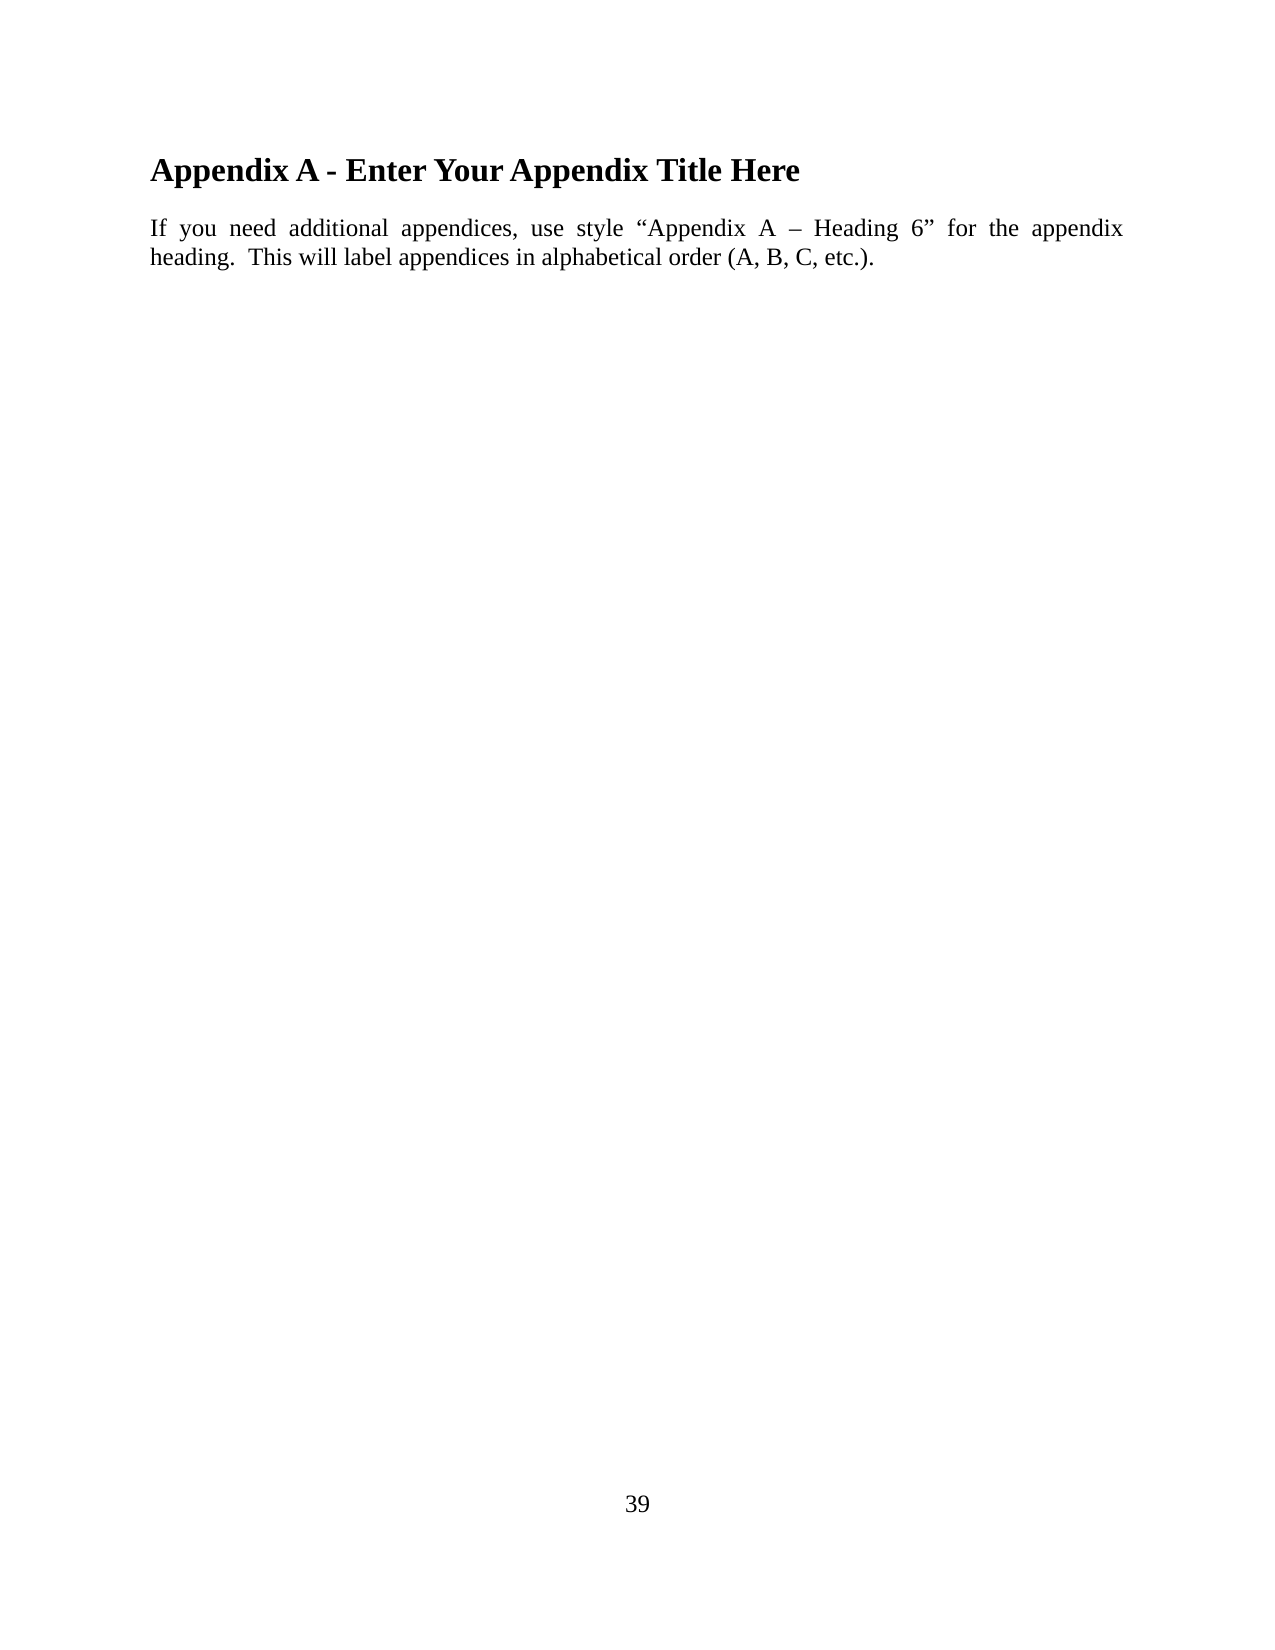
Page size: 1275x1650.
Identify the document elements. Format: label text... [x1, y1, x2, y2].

subtitle Enter Your Appendix Title Here [150, 150, 1125, 188]
text If you need additional appendices, use style “Appendix A – Heading 6” for the appendix heading. This will label appendices in alphabetical order (A, B, C, etc.). [150, 213, 1125, 271]
